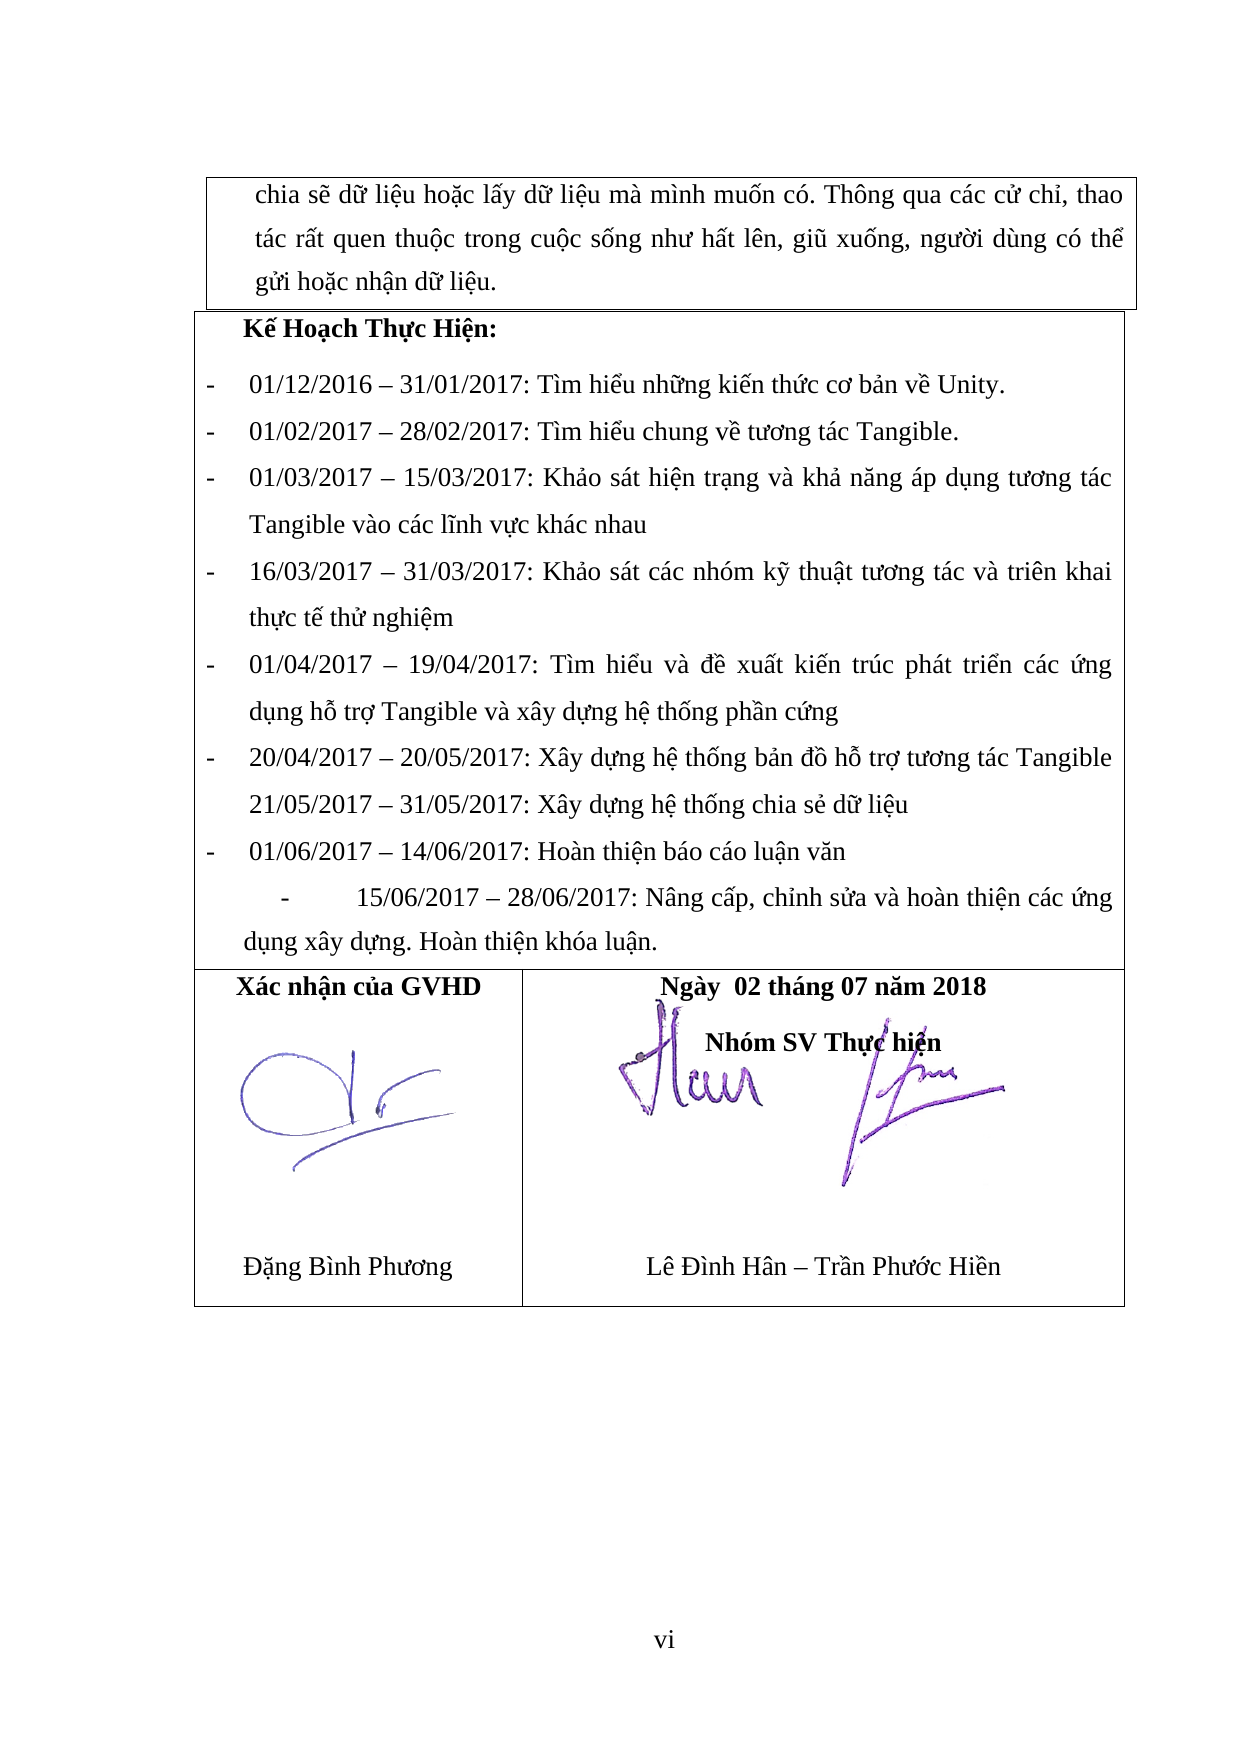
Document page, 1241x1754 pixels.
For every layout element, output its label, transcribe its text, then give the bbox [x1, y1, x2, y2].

picture [236, 1025, 481, 1173]
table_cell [207, 178, 1136, 309]
table_cell Ngày 02 tháng 07 năm 2018 Nhóm SV Thực hiện Lê Đình Hân – Trần Phước Hiền [523, 970, 1124, 1306]
table_header Kế Hoạch Thực Hiện: 01/12/2016 – 31/01/2017: Tìm hiểu những kiến thức cơ bản về Unity. 01/02/2017 – 28/02/2017: Tìm hiểu chung về tương tác Tangible. 01/03/2017 – 15/03/2017: Khảo sát hiện trạng và khả năng áp dụng tương tác Tangible vào các lĩnh vực khác nhau 16/03/2017 – 31/03/2017: Khảo sát các nhóm kỹ thuật tương tác và triên khai thực tế thử nghiệm 01/04/2017 – 19/04/2017: Tìm hiểu và đề xuất kiến trúc phát triển các ứng dụng hỗ trợ Tangible và xây dựng hệ thống phần cứng 20/04/2017 – 20/05/2017: Xây dựng hệ thống bản đồ hỗ trợ tương tác Tangible 21/05/2017 – 31/05/2017: Xây dựng hệ thống chia sẻ dữ liệu 01/06/2017 – 14/06/2017: Hoàn thiện báo cáo luận văn 15/06/2017 – 28/06/2017: Nâng cấp, chỉnh sửa và hoàn thiện các ứng dụng xây dựng. Hoàn thiện khóa luận. [195, 312, 1124, 969]
table_cell Xác nhận của GVHD Đặng Bình Phương [195, 970, 522, 1306]
